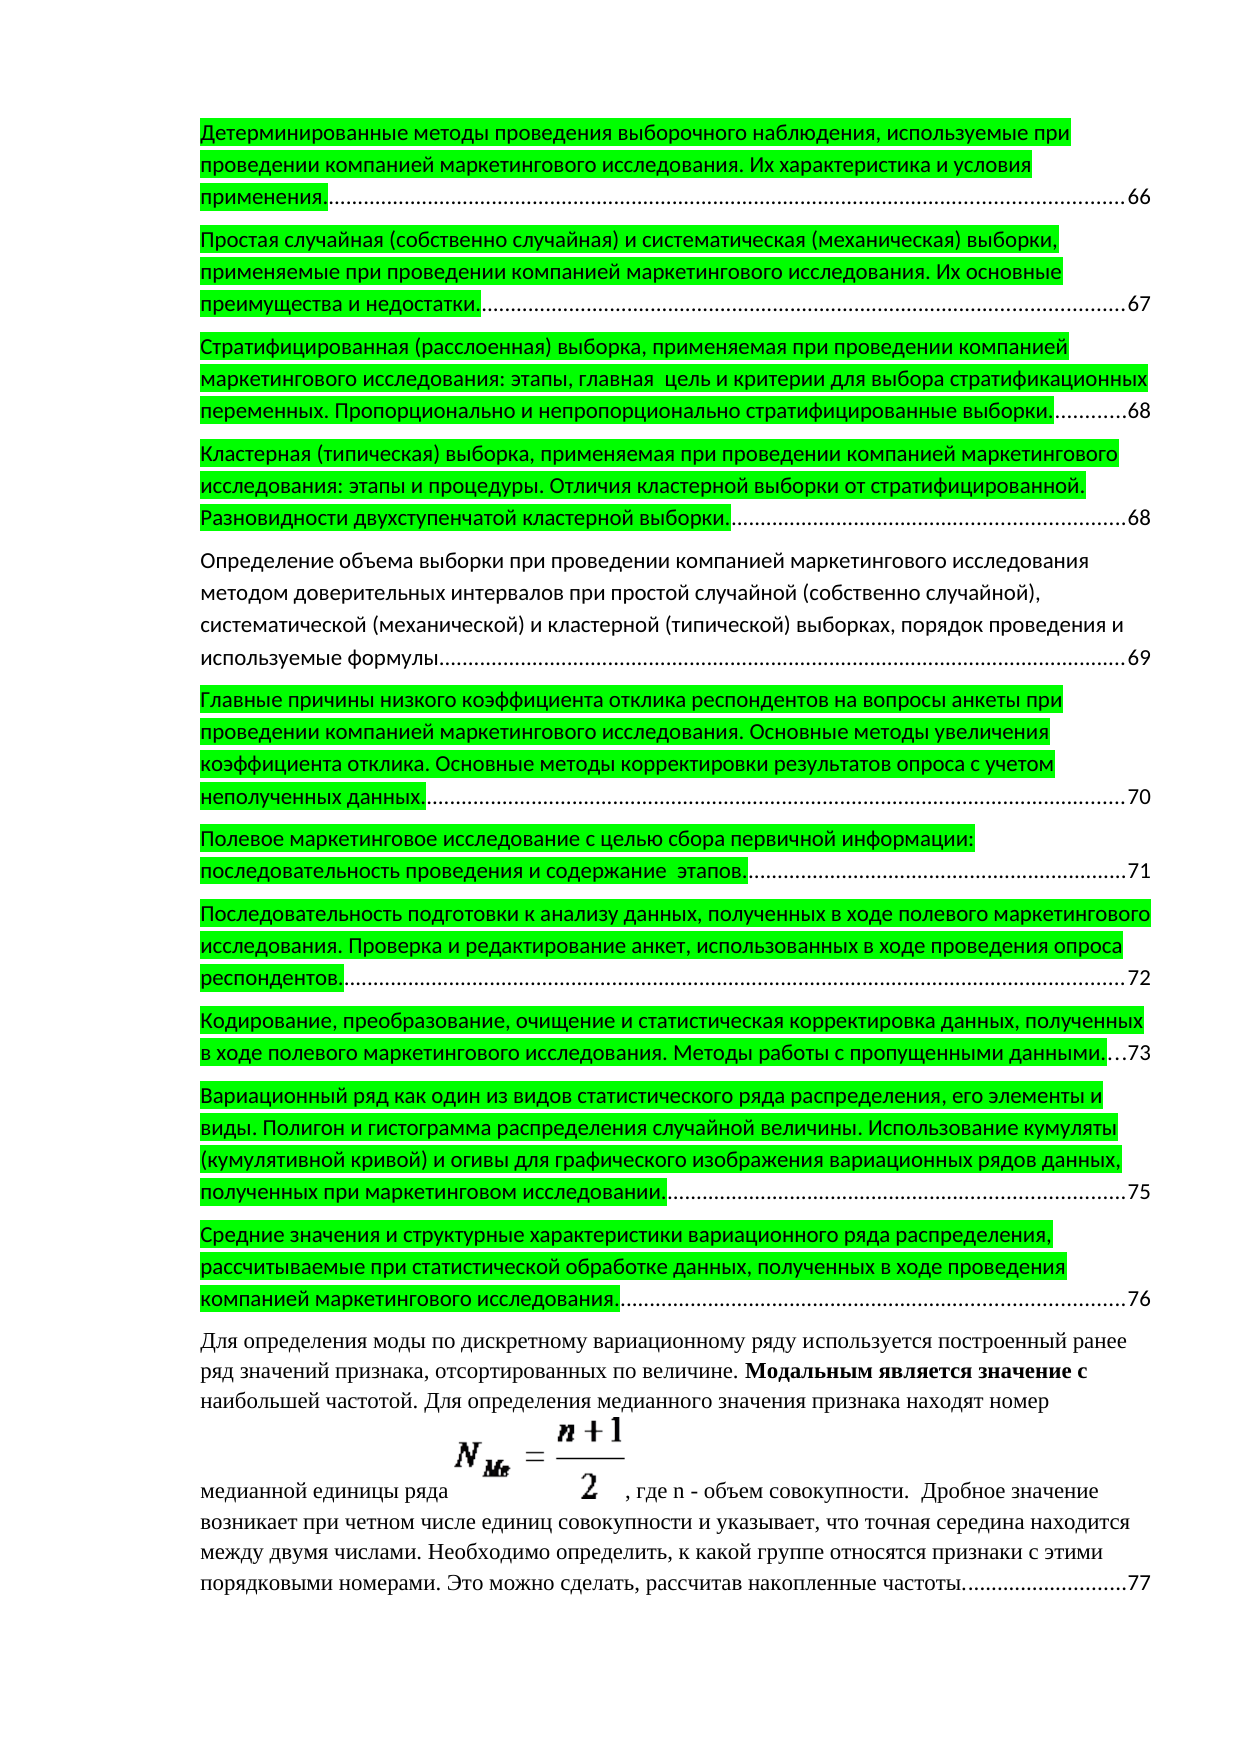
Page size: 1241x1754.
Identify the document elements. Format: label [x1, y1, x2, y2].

picture [454, 1417, 625, 1499]
